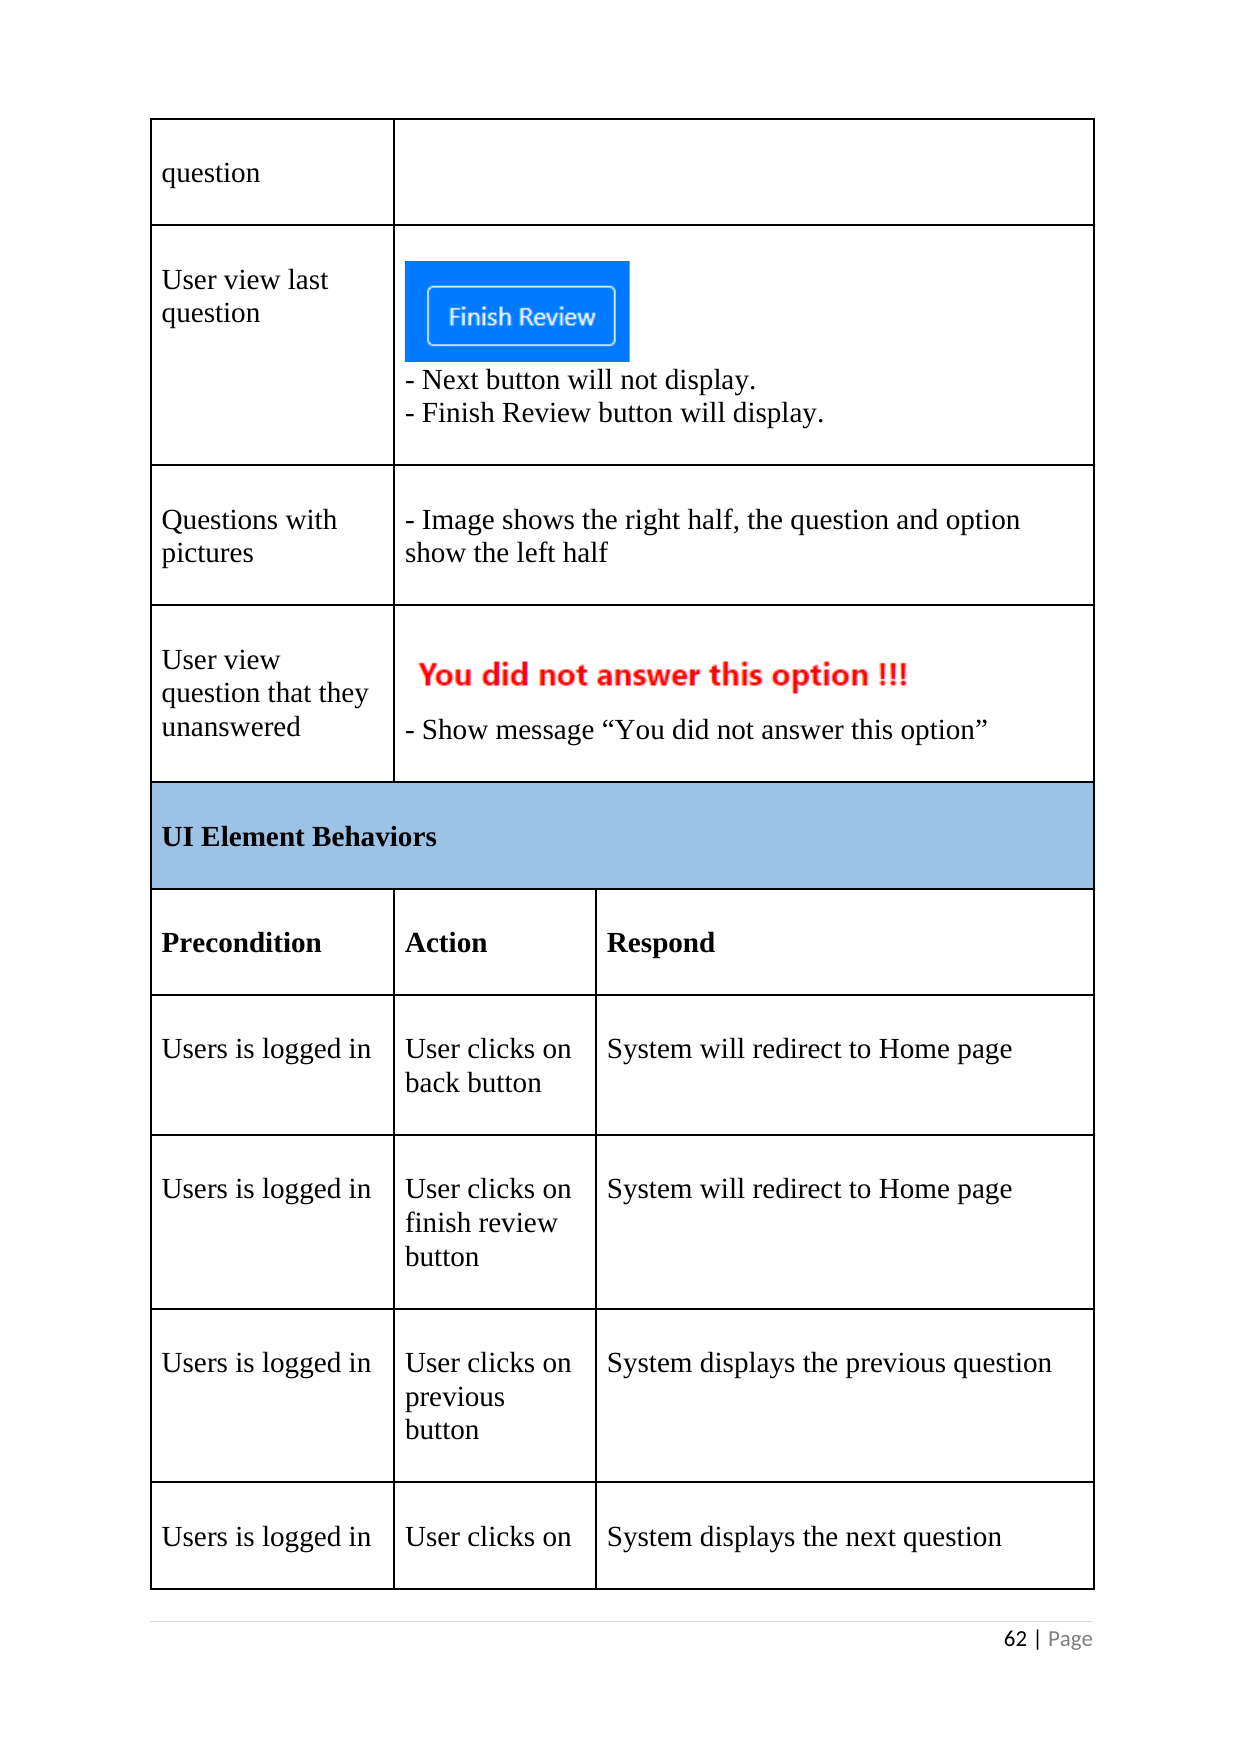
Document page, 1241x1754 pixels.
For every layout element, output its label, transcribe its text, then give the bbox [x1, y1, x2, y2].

table_cell System displays the previous question [597, 1310, 1093, 1481]
table_cell Questions with pictures [152, 466, 393, 604]
table_cell - Next button will not display. - Finish Review button will display. [395, 226, 1093, 464]
table_cell - Image shows the right half, the question and option show the left half [395, 466, 1093, 604]
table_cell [395, 120, 1093, 224]
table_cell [152, 120, 393, 224]
table_cell User view question that they unanswered [152, 606, 393, 781]
table_cell UI Element Behaviors [152, 783, 1093, 888]
picture [404, 641, 933, 713]
table_cell User clicks on finish review button [395, 1136, 595, 1308]
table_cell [395, 1483, 595, 1588]
table_cell User view last question [152, 226, 393, 464]
table_cell Precondition [152, 890, 393, 994]
table_cell Users is logged in [152, 1310, 393, 1481]
table_cell System will redirect to Home page [597, 996, 1093, 1134]
table_cell User clicks on previous button [395, 1310, 595, 1481]
table_cell System will redirect to Home page [597, 1136, 1093, 1308]
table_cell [597, 1483, 1093, 1588]
table_cell Action [395, 890, 595, 994]
table_cell Respond [597, 890, 1093, 994]
table_cell Users is logged in [152, 1483, 393, 1588]
table_cell User clicks on back button [395, 996, 595, 1134]
table_cell Users is logged in [152, 996, 393, 1134]
table_cell - Show message “You did not answer this option” [395, 606, 1093, 781]
table_cell Users is logged in [152, 1136, 393, 1308]
picture [404, 261, 630, 362]
